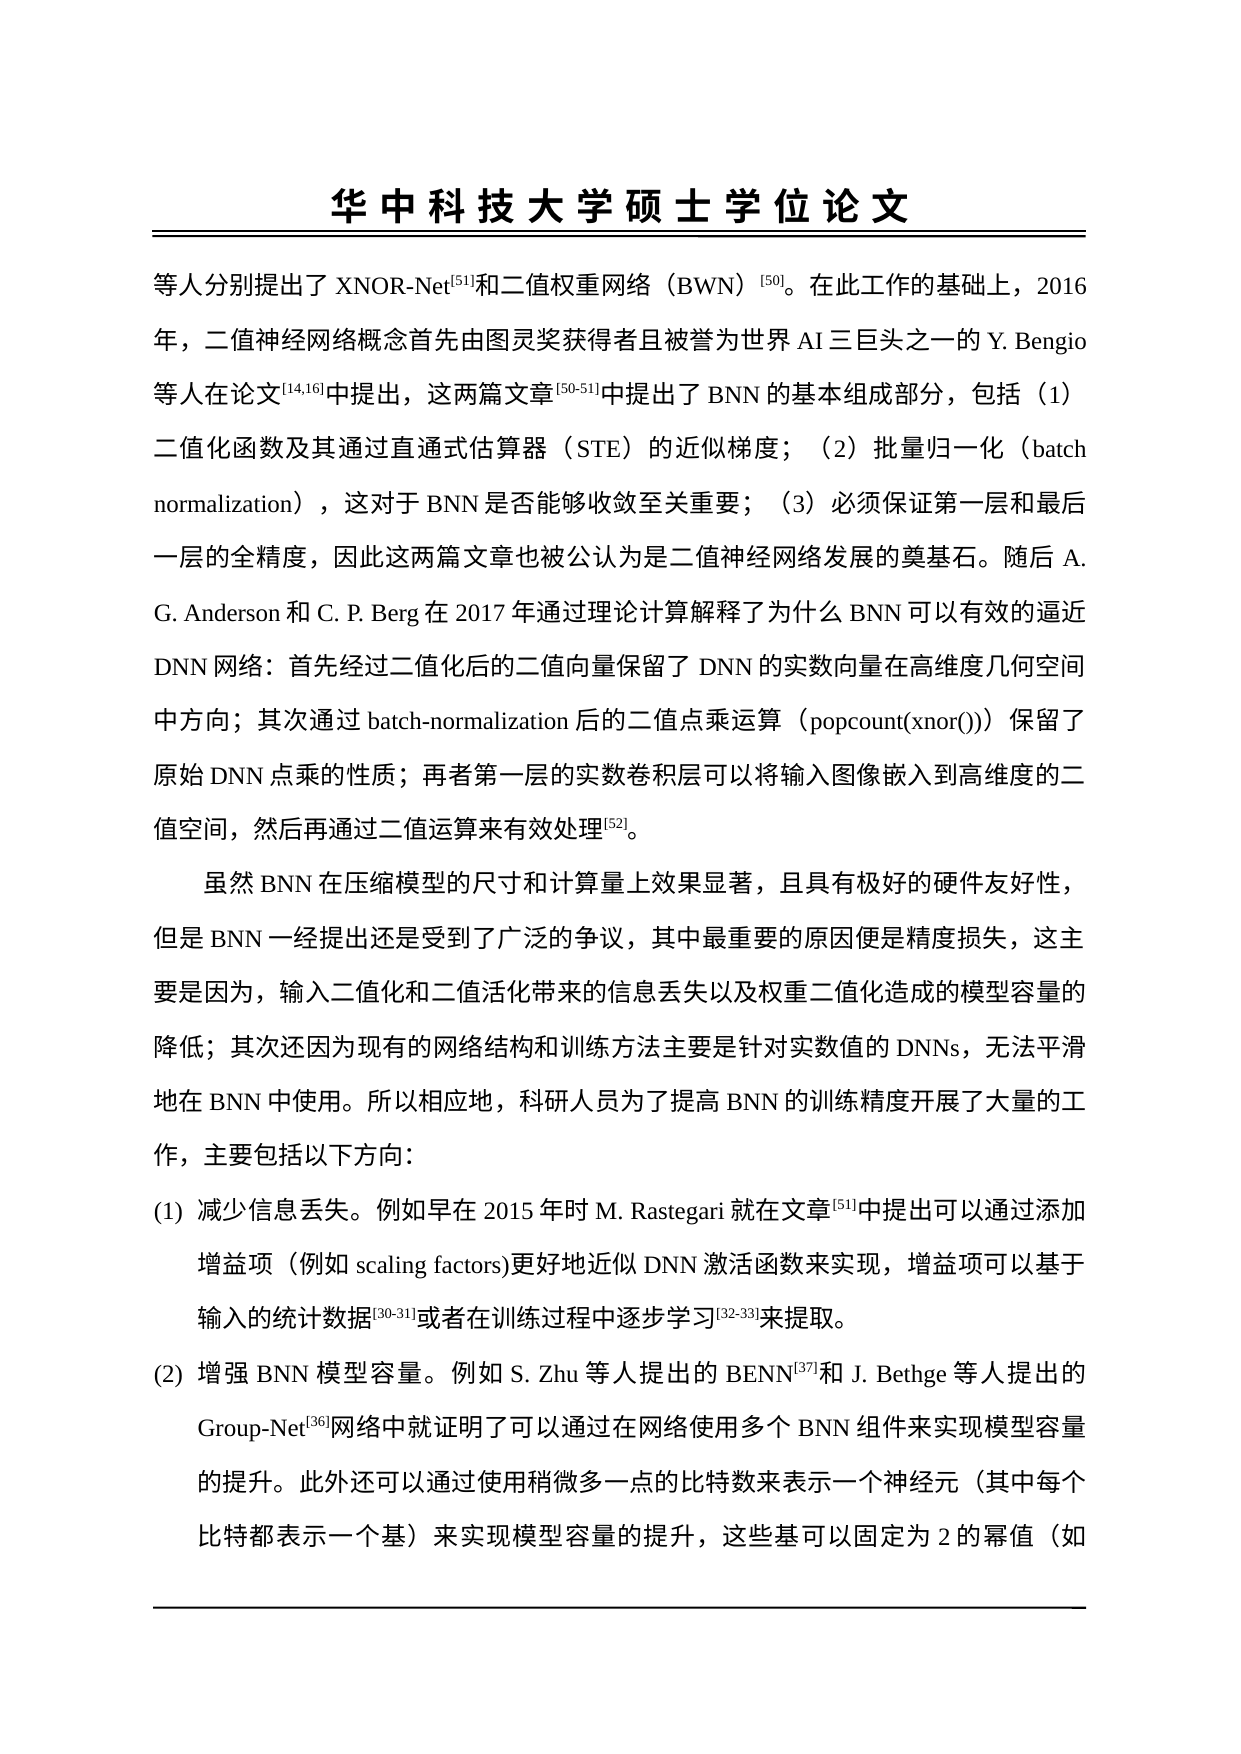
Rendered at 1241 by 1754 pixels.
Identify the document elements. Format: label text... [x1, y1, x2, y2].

list 减少信息丢失。例如早在2015年时M. Rastegari就在文章[51]中提出可以通过添加增益项（例如scaling factors)更好地近似DNN激活函数来实现，增益项可以基于输入的统计数据[30-31]或者在训练过程中逐步学习[32-33]来提取。 [153, 1190, 1087, 1335]
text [153, 266, 1087, 846]
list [153, 1353, 1087, 1553]
text 虽然BNN在压缩模型的尺寸和计算量上效果显著，且具有极好的硬件友好性，但是BNN一经提出还是受到了广泛的争议，其中最重要的原因便是精度损失，这主要是因为，输入二值化和二值活化带来的信息丢失以及权重二值化造成的模型容量的降低；其次还因为现有的网络结构和训练方法主要是针对实数值的DNNs，无法平滑地在BNN中使用。所以相应地，科研人员为了提高BNN的训练精度开展了大量的工作，主要包括以下方向： [153, 864, 1087, 1172]
